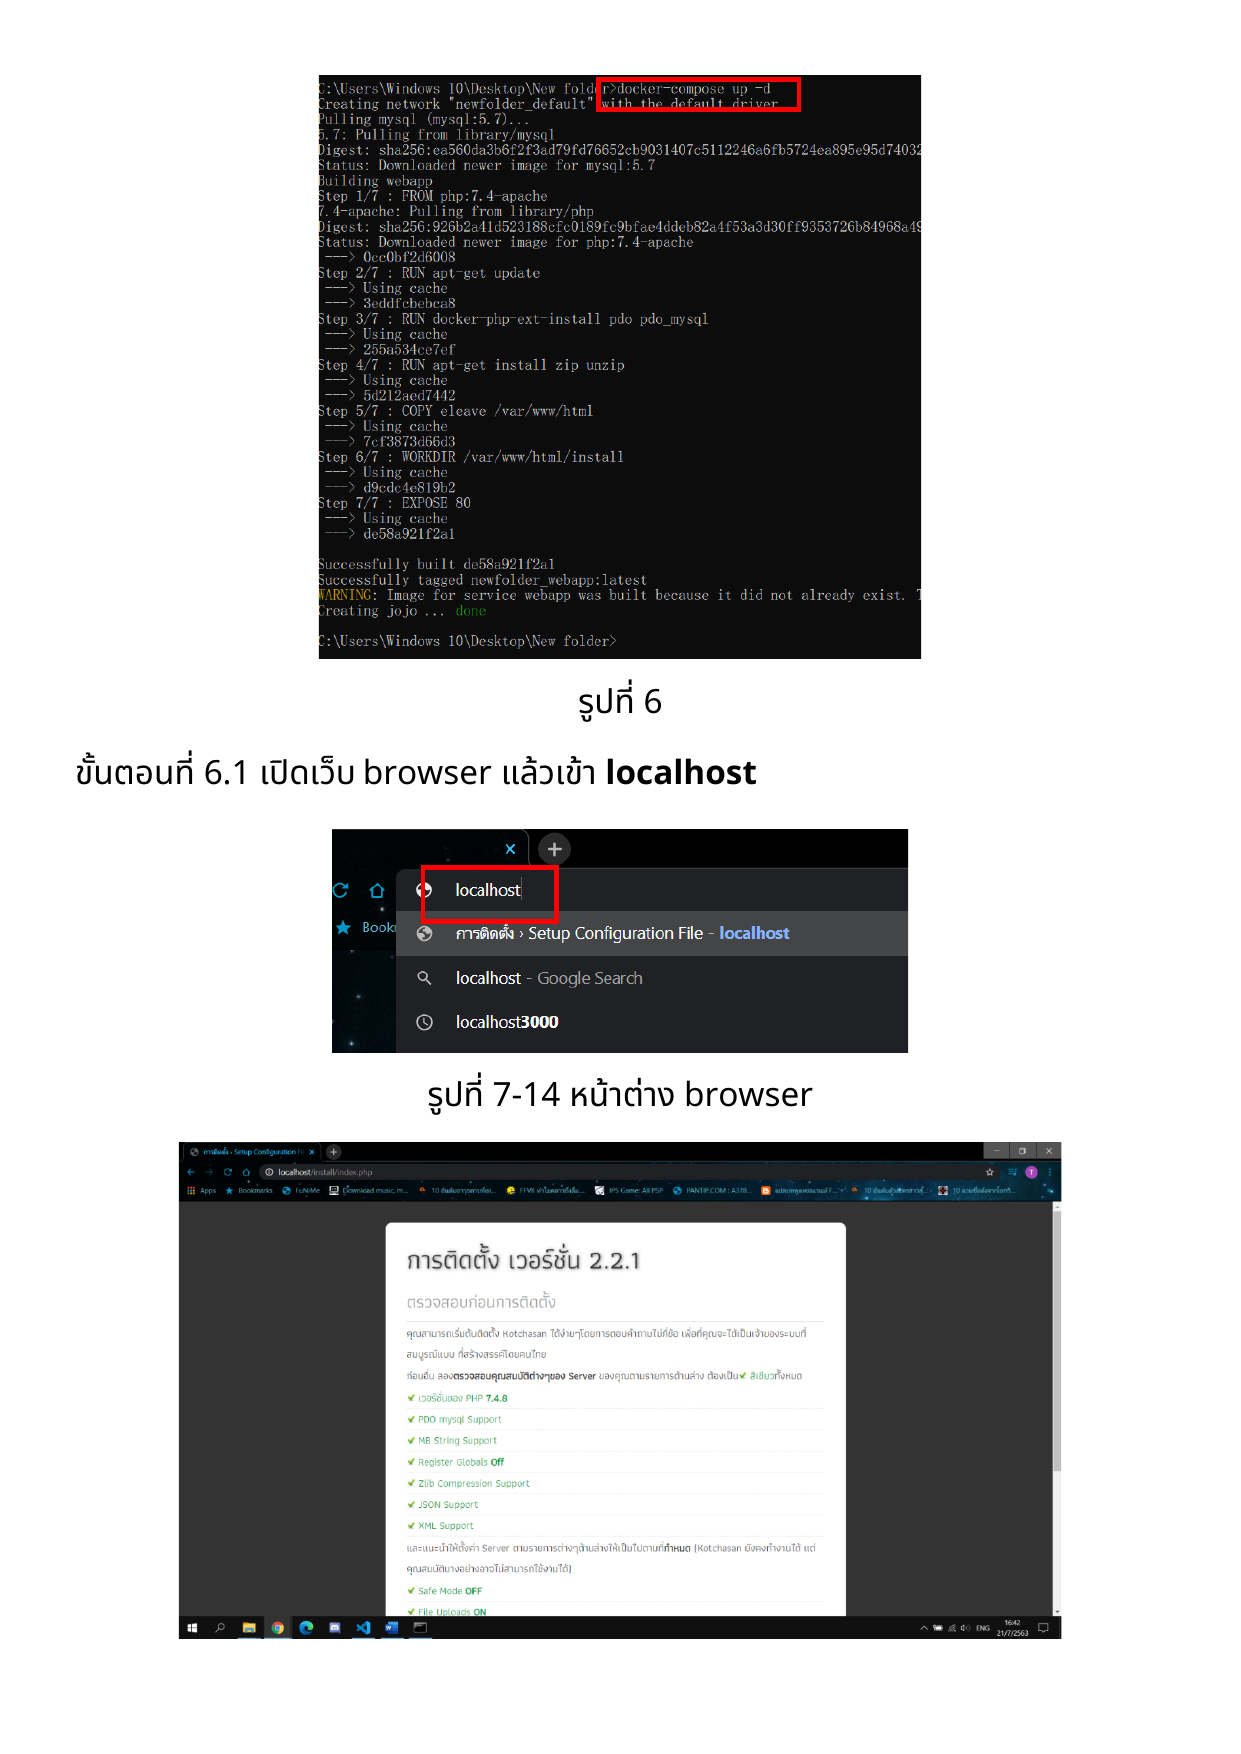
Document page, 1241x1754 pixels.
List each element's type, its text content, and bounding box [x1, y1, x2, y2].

text รูปที่ 6 [75, 677, 1165, 728]
text รูปที่ 7-14 หน้าต่าง browser [75, 1071, 1165, 1122]
picture [332, 829, 909, 1053]
picture [318, 75, 922, 659]
text ขั้นตอนที่ 6.1 เปิดเว็บbrowser แล้วเข้า localhost [75, 749, 1165, 799]
picture [178, 1142, 1062, 1639]
